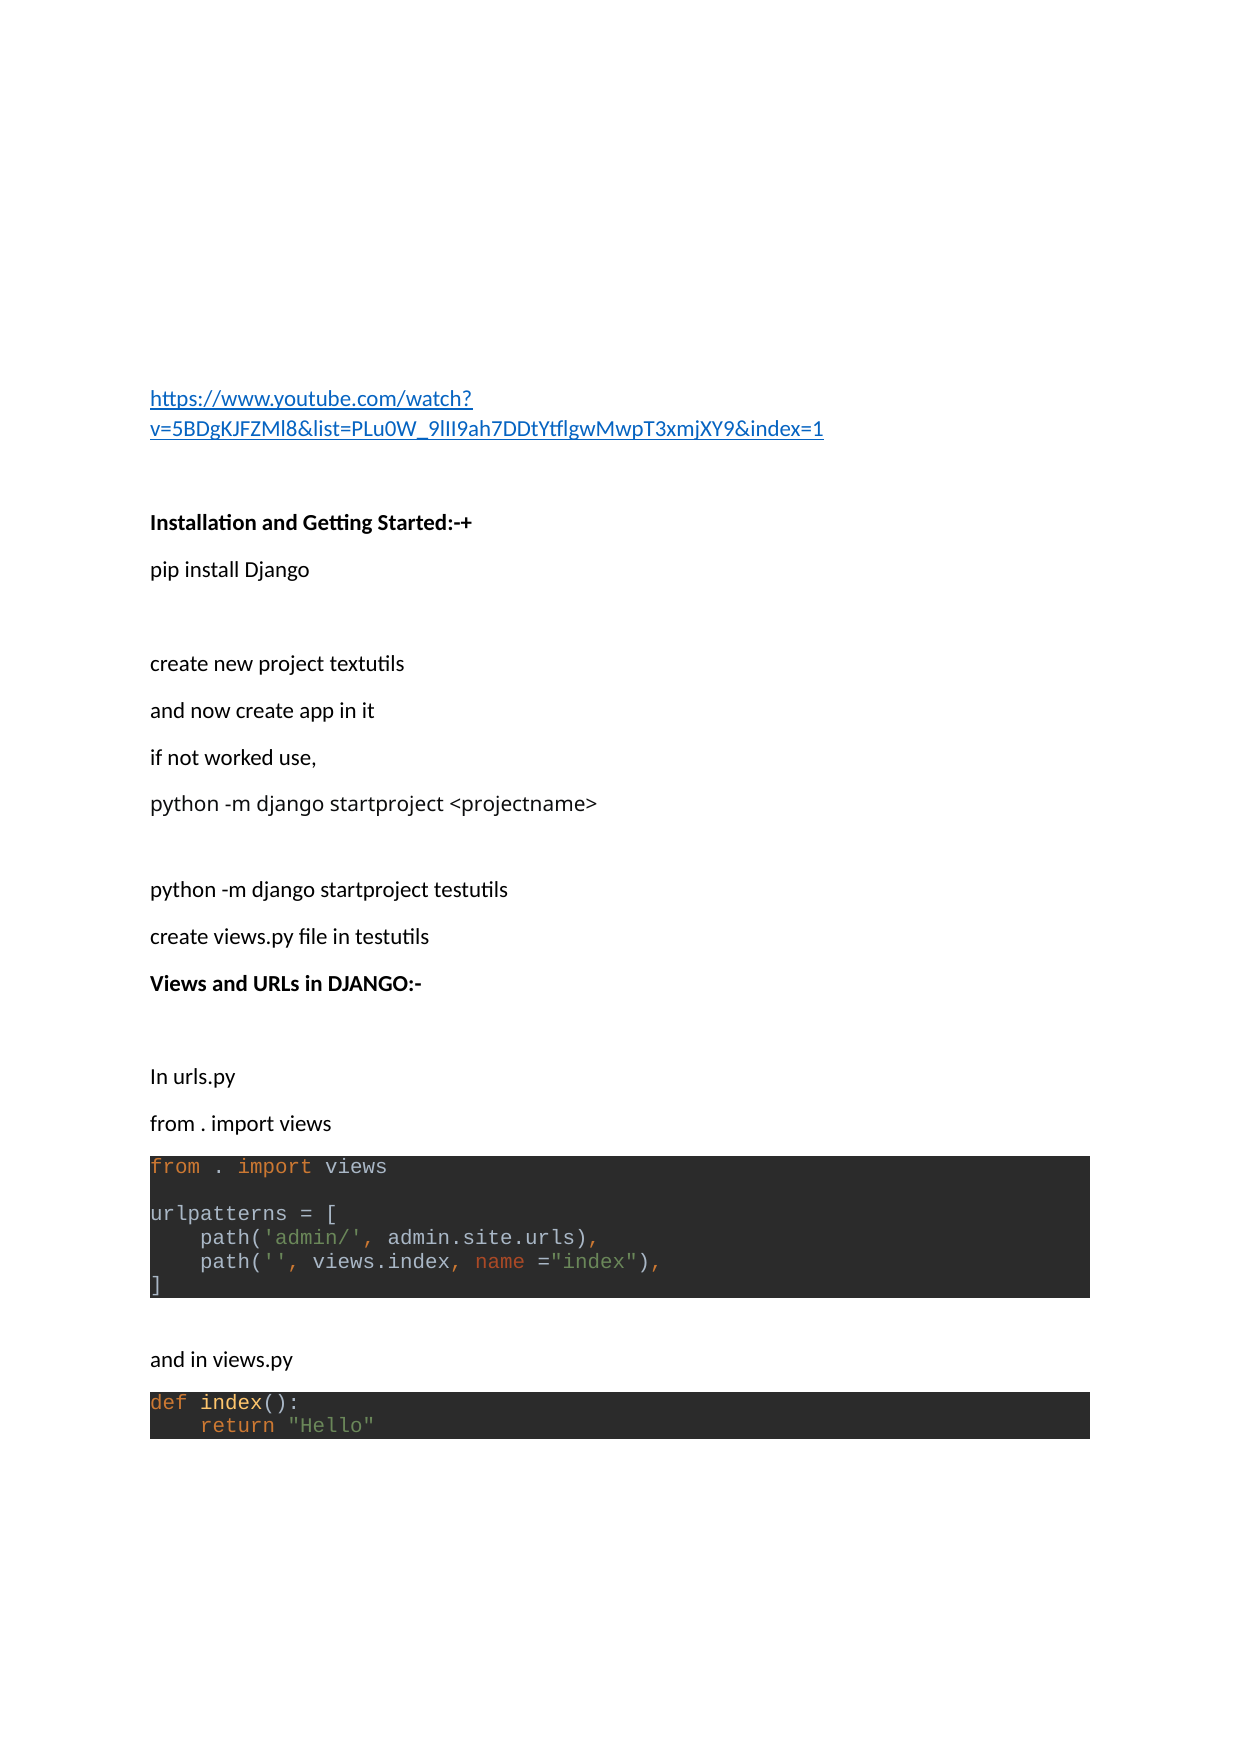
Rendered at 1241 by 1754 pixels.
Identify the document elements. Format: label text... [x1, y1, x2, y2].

text from . import views urlpatterns = [ path('admin/', admin.site.urls), path('', views.index, name ="index"), ] [150, 1156, 1090, 1298]
text create views.py file in testutils [150, 922, 1090, 950]
text python -m django startproject <projectname> [150, 789, 1090, 818]
text if not worked use, [150, 743, 1090, 771]
text In urls.py [150, 1062, 1090, 1090]
text Installation and Getting Started:-+ [150, 508, 1090, 536]
text python -m django startproject testutils [150, 875, 1090, 903]
text pip install Django [150, 555, 1090, 583]
text and in views.py [150, 1345, 1090, 1373]
text create new project textutils [150, 649, 1090, 677]
text Views and URLs in DJANGO:- [150, 969, 1090, 997]
text https://www.youtube.com/watch?v=5BDgKJFZMl8&list=PLu0W_9lII9ah7DDtYtflgwMwpT3xmjXY9&index=1 [150, 384, 1090, 443]
text and now create app in it [150, 696, 1090, 724]
text from . import views [150, 1109, 1090, 1137]
text def index(): return "Hello" [150, 1392, 1090, 1439]
